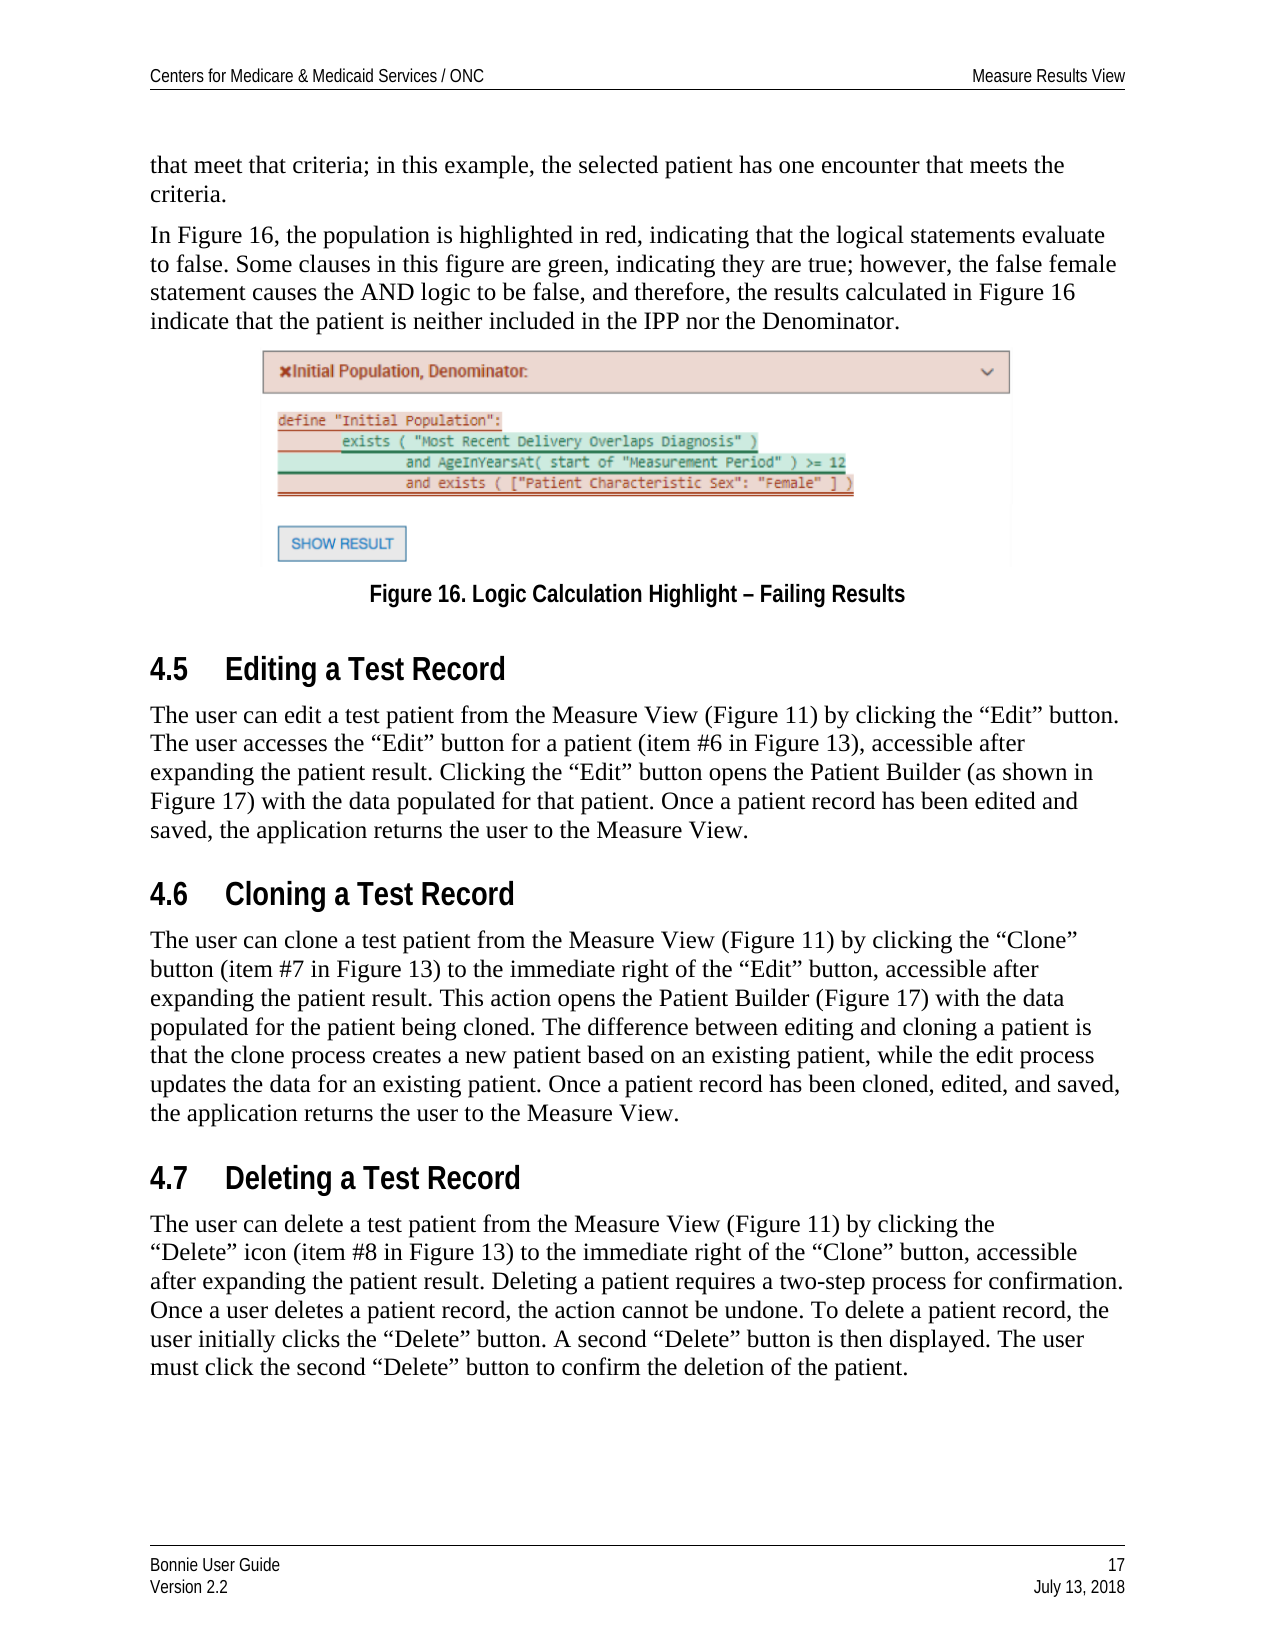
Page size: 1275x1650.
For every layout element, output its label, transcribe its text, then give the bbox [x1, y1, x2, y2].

text Figure 16. Logic Calculation Highlight – Failing Results [150, 579, 1125, 607]
picture [258, 347, 1017, 567]
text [150, 150, 1125, 207]
subtitle Cloning a Test Record [150, 875, 1125, 913]
subtitle Deleting a Test Record [150, 1158, 1125, 1196]
subtitle Editing a Test Record [150, 649, 1125, 687]
